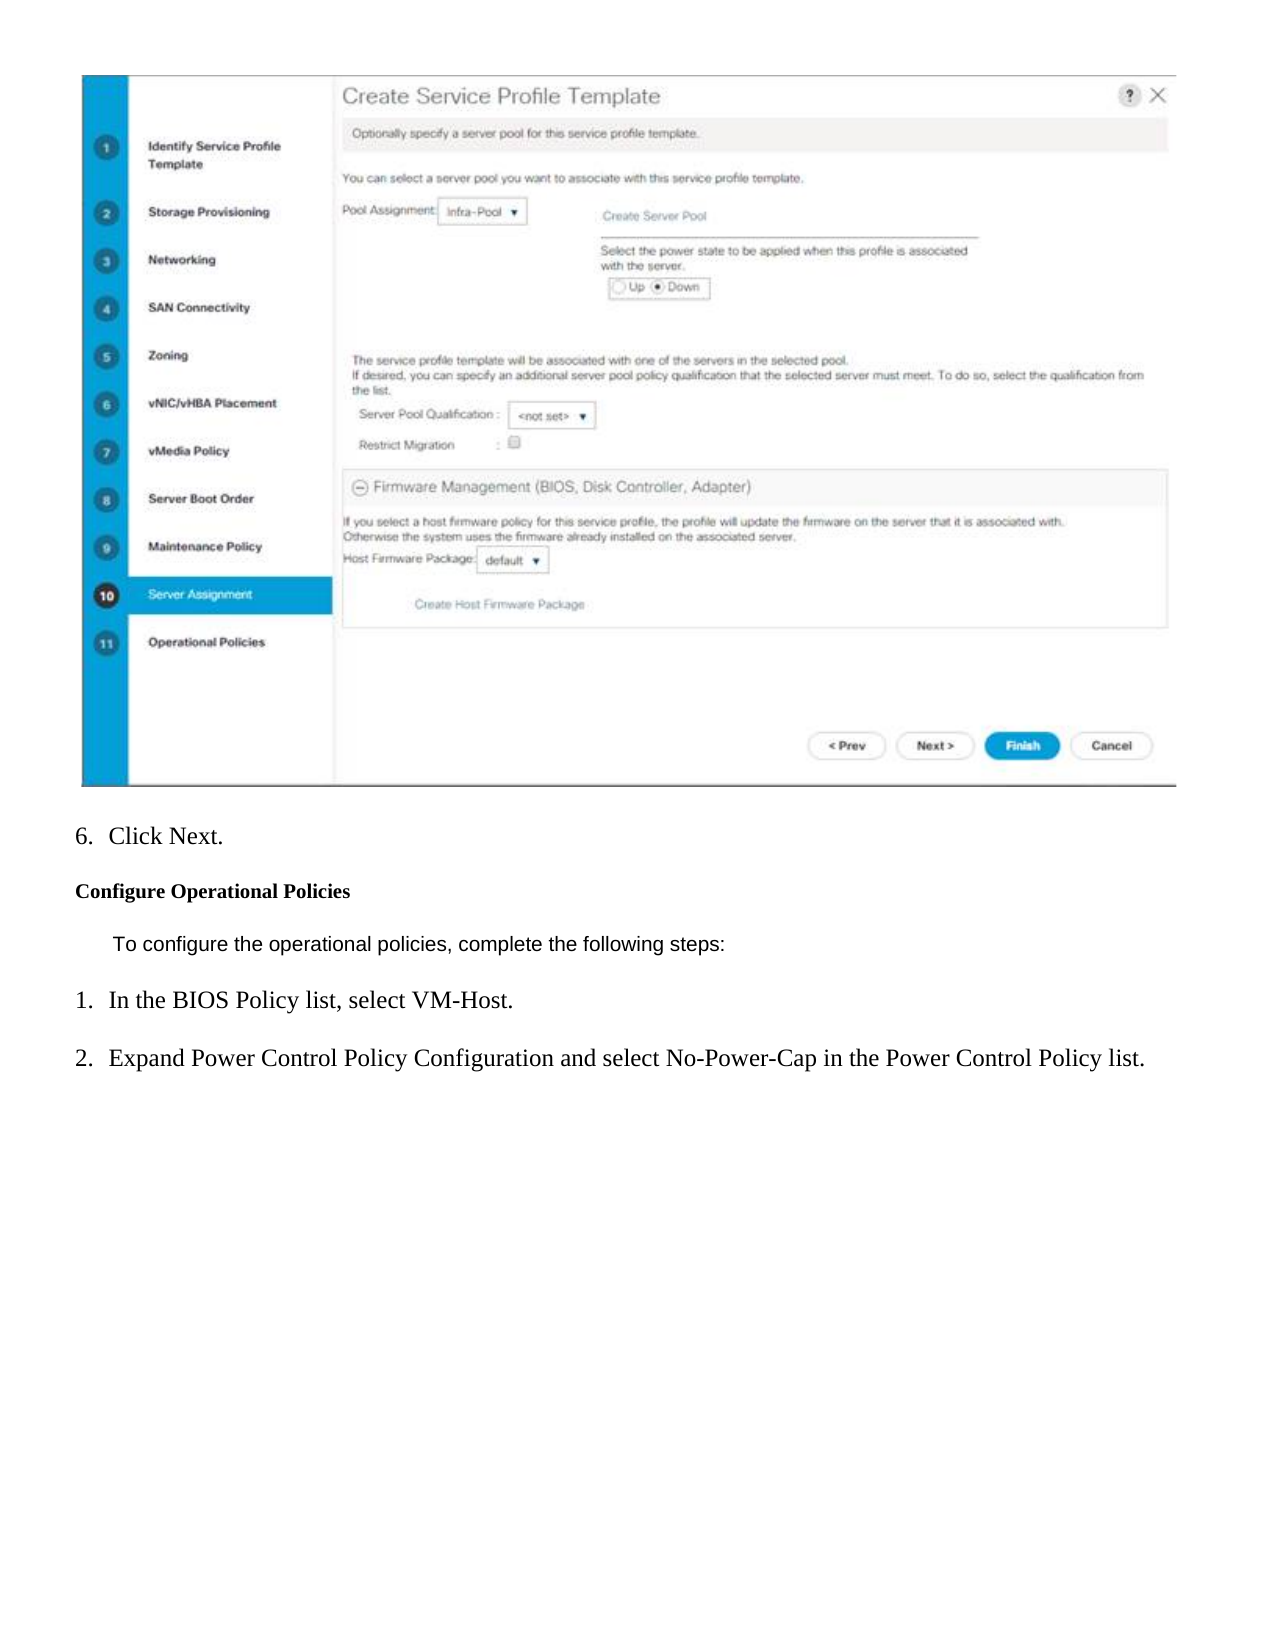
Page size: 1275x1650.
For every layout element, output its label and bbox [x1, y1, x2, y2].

picture [81, 75, 1177, 787]
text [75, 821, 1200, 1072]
